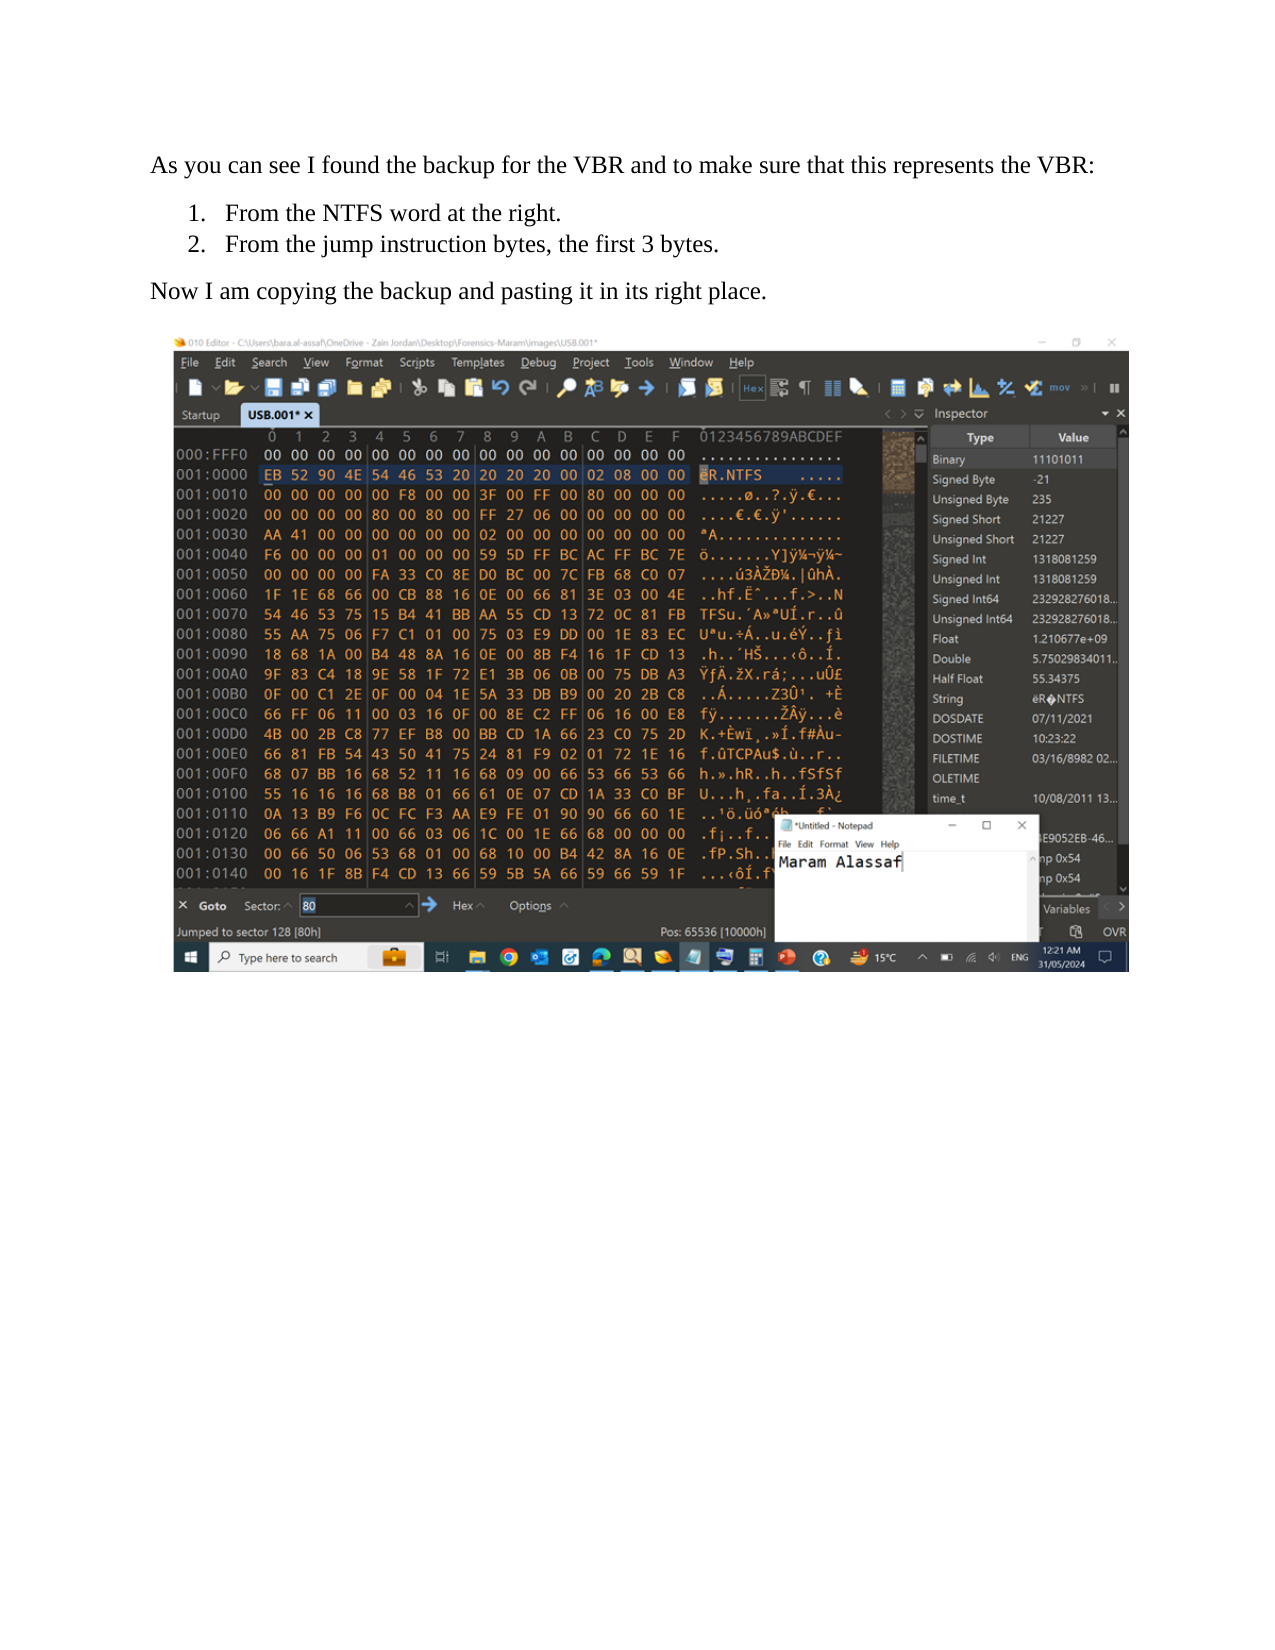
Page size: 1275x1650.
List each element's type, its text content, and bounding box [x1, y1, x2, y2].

text Now I am copying the backup and pasting it in its right place. [150, 276, 1125, 305]
picture [173, 334, 1129, 972]
list From the NTFS word at the right. [187, 198, 1125, 226]
text As you can see I found the backup for the VBR and to make sure that this represents the VBR: [150, 150, 1125, 179]
list From the jump instruction bytes, the first 3 bytes. [187, 229, 1125, 257]
